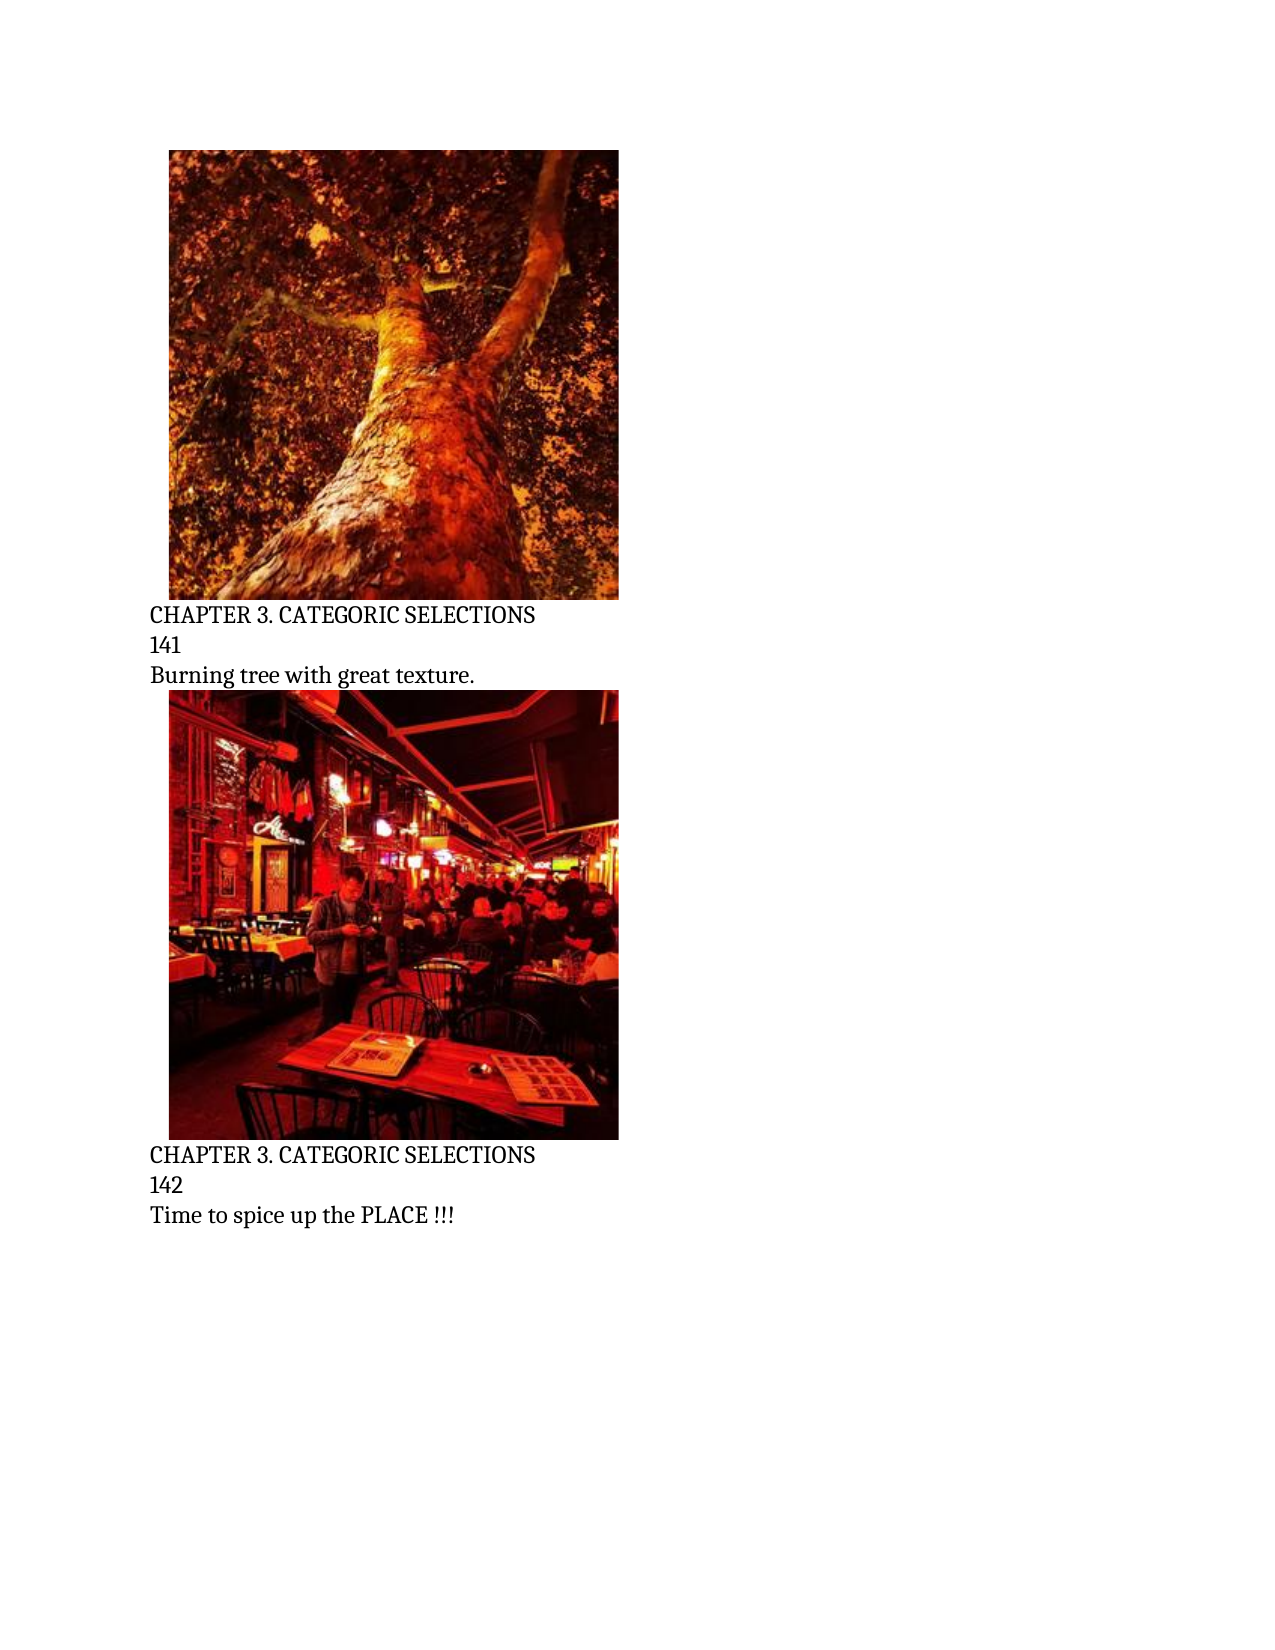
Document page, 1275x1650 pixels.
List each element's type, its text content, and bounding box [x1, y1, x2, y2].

text Burning tree with great texture. [150, 660, 1125, 690]
text Time to spice up the PLACE !!! [150, 1200, 1125, 1230]
picture [168, 690, 619, 1140]
text 142 [150, 1170, 1125, 1200]
text CHAPTER 3. CATEGORIC SELECTIONS [150, 1140, 1125, 1170]
text CHAPTER 3. CATEGORIC SELECTIONS [150, 600, 1125, 630]
text 141 [150, 630, 1125, 660]
picture [168, 150, 619, 600]
